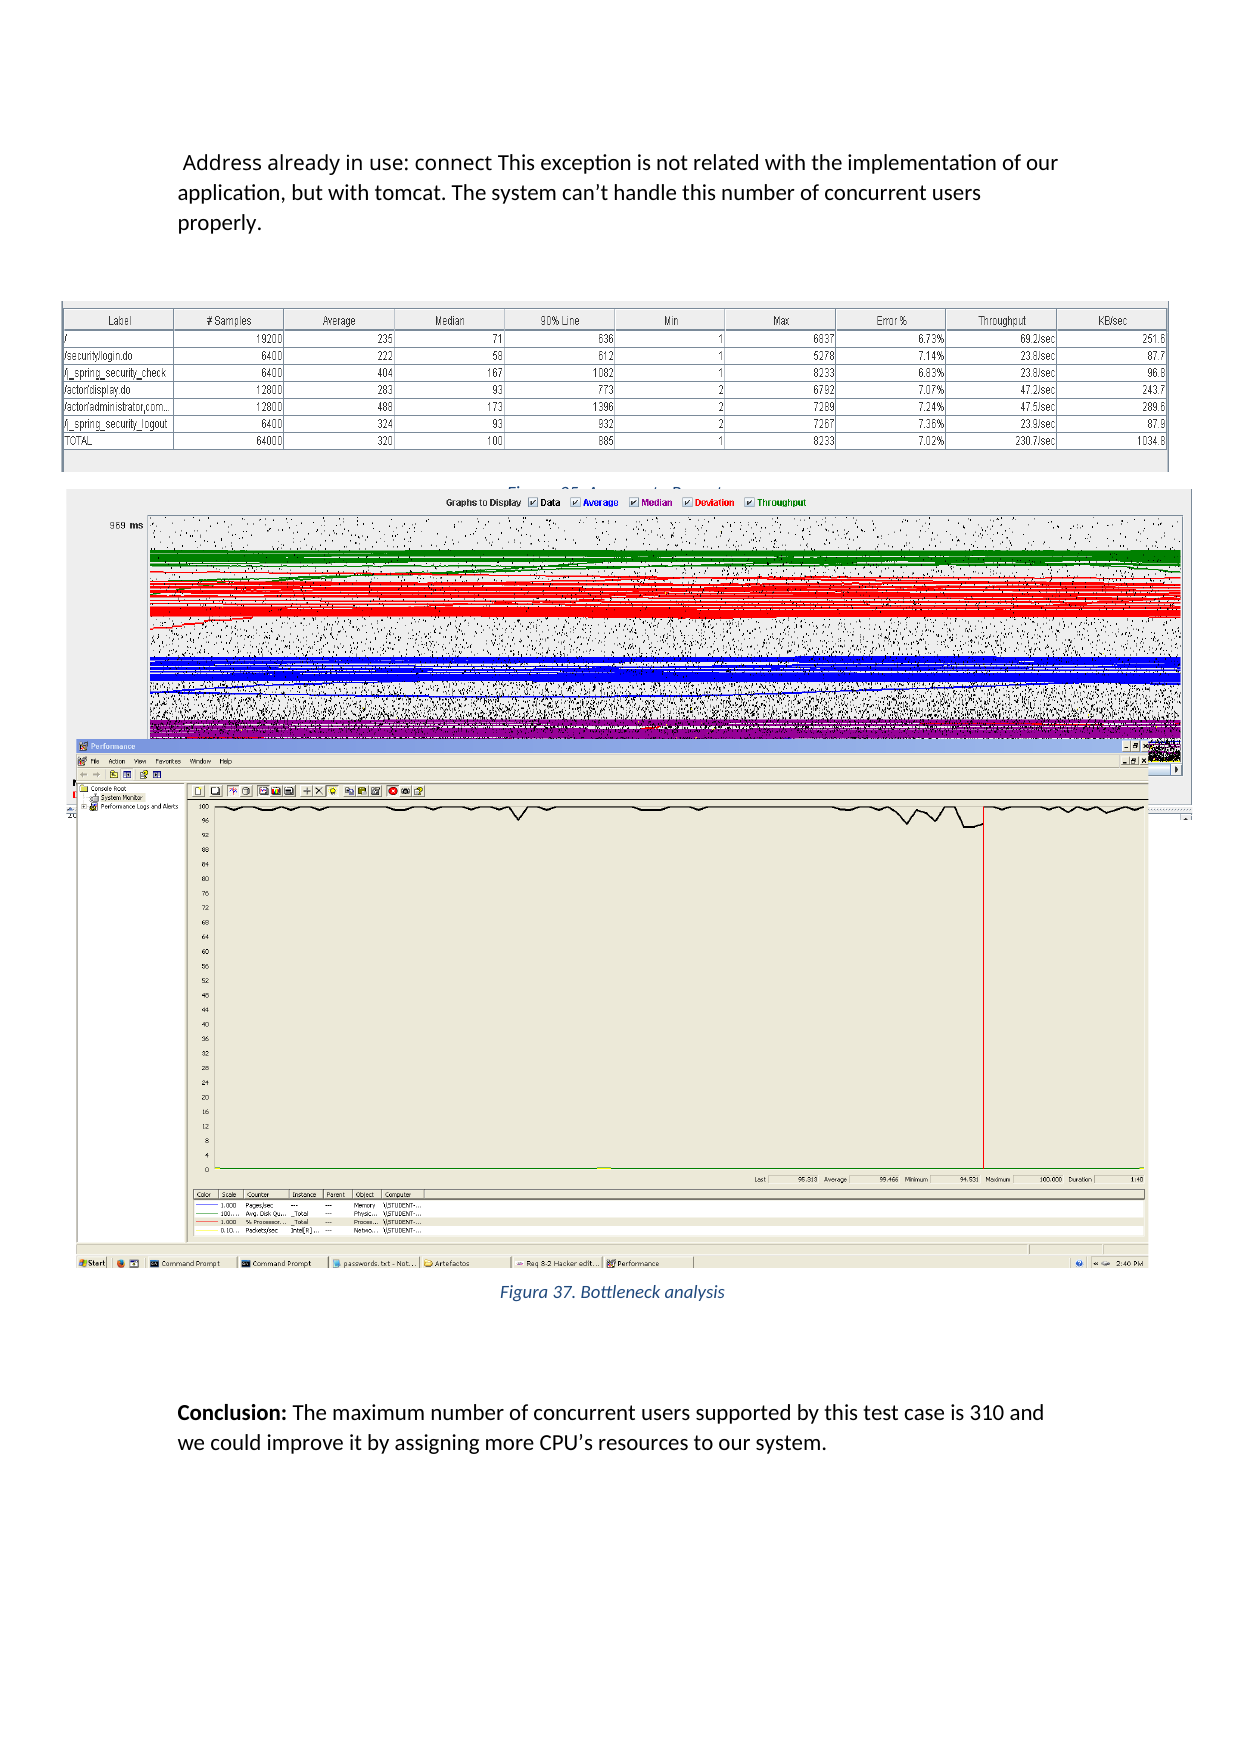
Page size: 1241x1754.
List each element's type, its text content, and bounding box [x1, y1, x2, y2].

picture [66, 489, 1193, 1267]
text Conclusion: The maximum number of concurrent users supported by this test case is 310 and we could improve it by assigning more CPU’s resources to our system. [177, 1398, 1063, 1517]
picture [61, 301, 1170, 472]
text Address already in use: connect This exception is not related with the implementation of our application, but with tomcat. The system can’t handle this number of concurrent users properly. [177, 148, 1063, 236]
